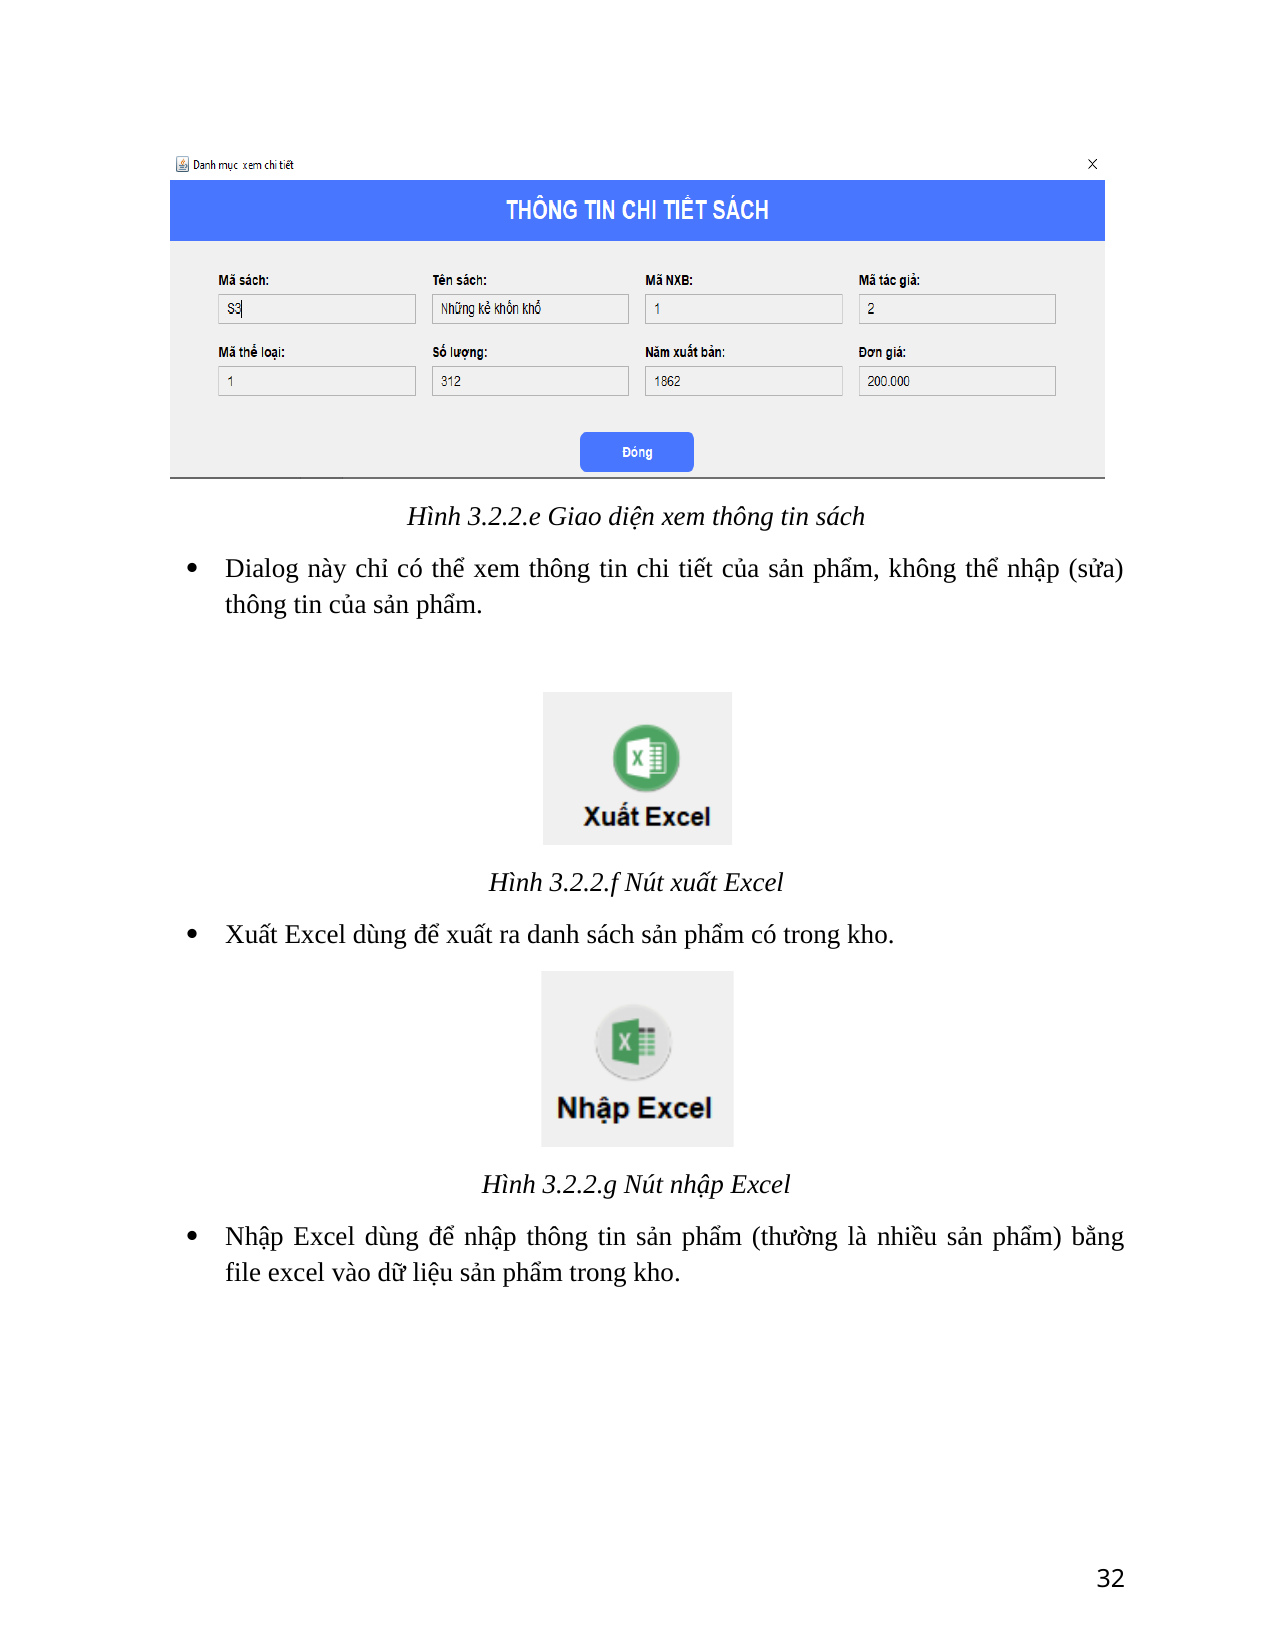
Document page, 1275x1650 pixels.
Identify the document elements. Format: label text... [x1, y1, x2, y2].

picture [541, 971, 734, 1147]
text Hình 3.2.2.e Giao diện xem thông tin sách [150, 500, 1125, 531]
text Hình 3.2.2.f Nút xuất Excel [150, 866, 1125, 897]
list Xuất Excel dùng để xuất ra danh sách sản phẩm có trong kho. [187, 919, 1125, 950]
list Dialog này chỉ có thể xem thông tin chi tiết của sản phẩm, không thể nhập (sửa) thông tin của sản phẩm. [187, 552, 1125, 619]
picture [543, 692, 733, 845]
list Nhập Excel dùng để nhập thông tin sản phẩm (thường là nhiều sản phẩm) bằng file excel vào dữ liệu sản phẩm trong kho. [187, 1220, 1125, 1287]
text Hình 3.2.2.g Nút nhập Excel [150, 1168, 1125, 1199]
picture [170, 150, 1105, 479]
